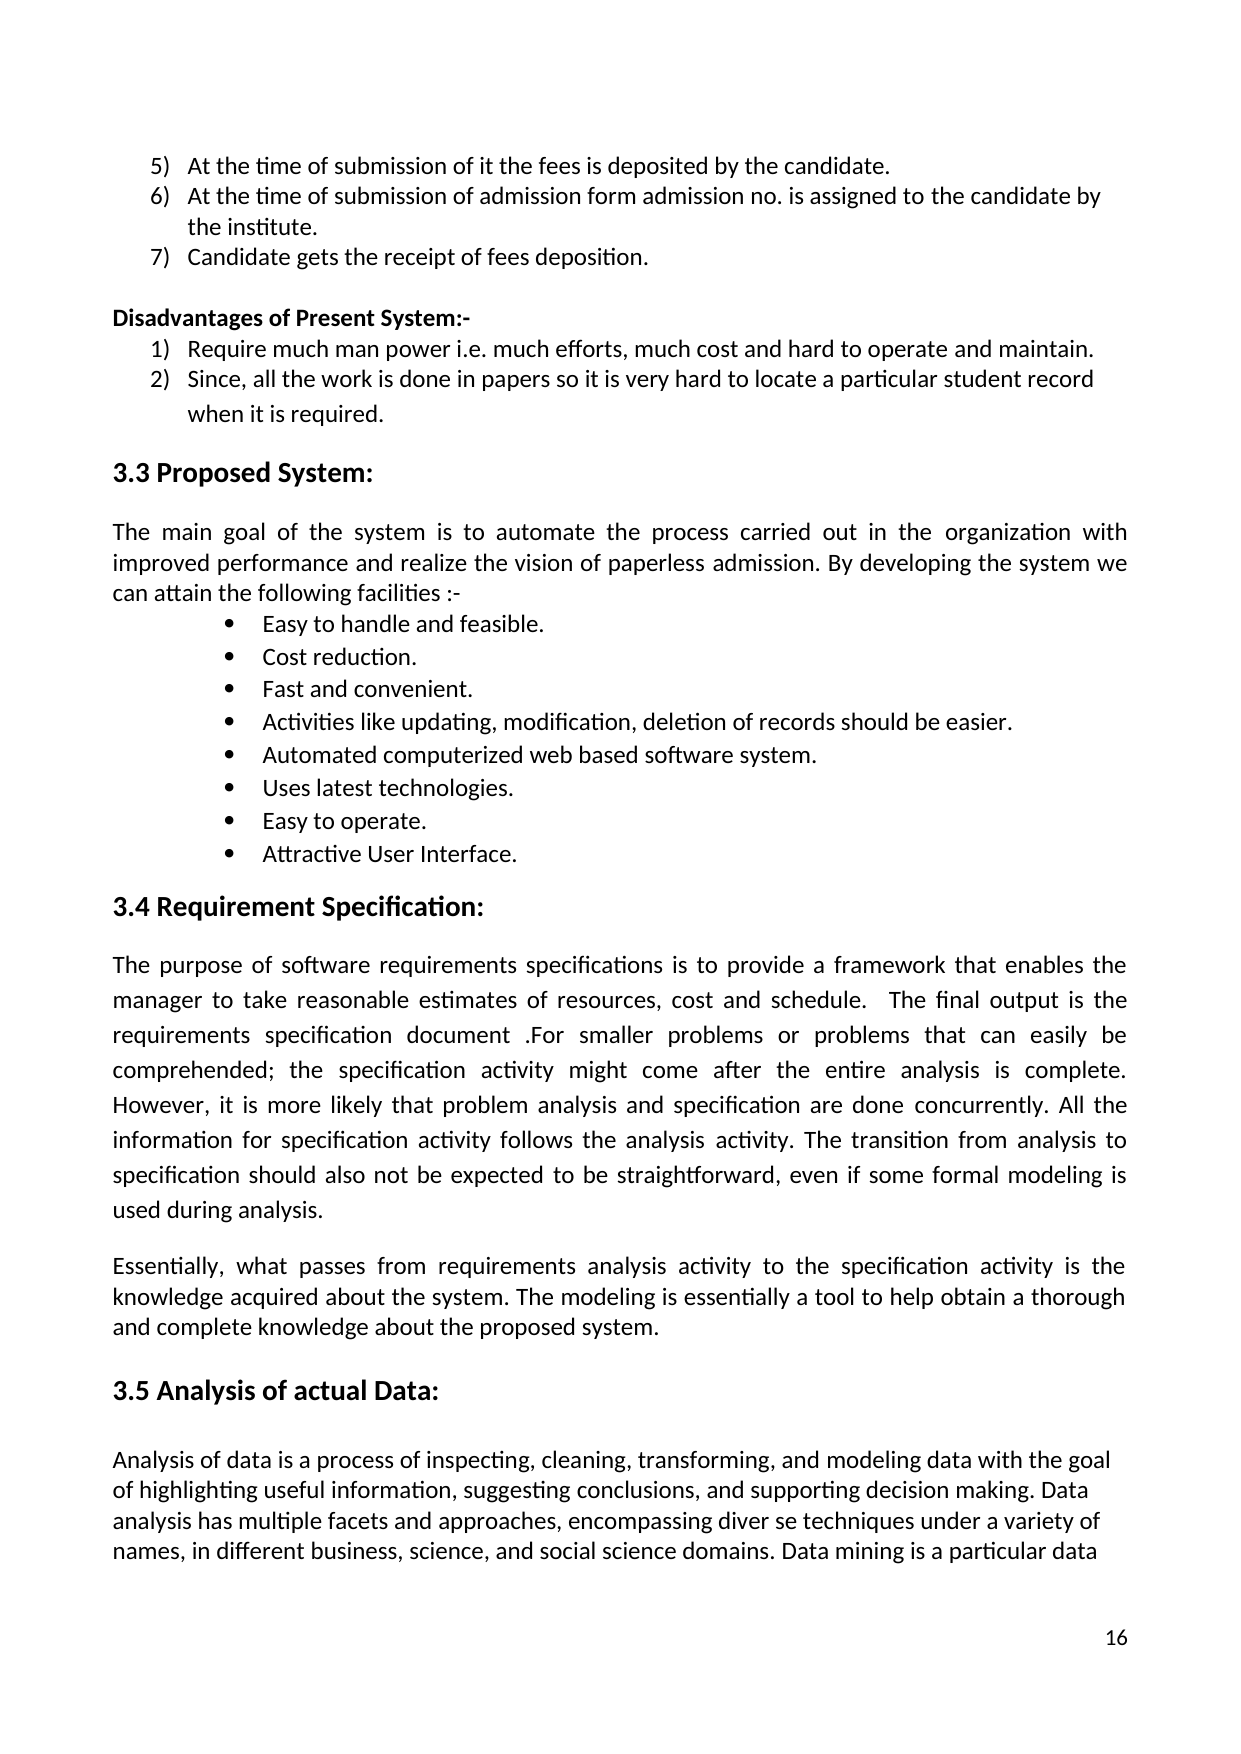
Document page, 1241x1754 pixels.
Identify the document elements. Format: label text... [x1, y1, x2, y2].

text Essentially, what passes from requirements analysis activity to the specification activity is the knowledge acquired about the system. The modeling is essentially a tool to help obtain a thorough and complete knowledge about the proposed system. [112, 1250, 1128, 1342]
text Disadvantages of Present System:- [112, 303, 1128, 333]
text 3.5 Analysis of actual Data: [112, 1372, 1128, 1408]
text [112, 1444, 1128, 1566]
text The purpose of software requirements specifications is to provide a framework that enables the manager to take reasonable estimates of resources, cost and schedule. The final output is the requirements specification document .For smaller problems or problems that can easily be comprehended; the specification activity might come after the entire analysis is complete. However, it is more likely that problem analysis and specification are done concurrently. All the information for specification activity follows the analysis activity. The transition from analysis to specification should also not be expected to be straightforward, even if some formal modeling is used during analysis. [112, 949, 1128, 1225]
list Fast and convenient. [225, 674, 1128, 704]
list Automated computerized web based software system. [225, 739, 1128, 770]
list Easy to operate. [225, 805, 1128, 836]
list Require much man power i.e. much efforts, much cost and hard to operate and maintain. [150, 333, 1128, 364]
text 3.3 Proposed System: [112, 454, 1128, 490]
list At the time of submission of it the fees is deposited by the candidate. [150, 150, 1128, 181]
list Activities like updating, modification, deletion of records should be easier. [225, 707, 1128, 737]
list Cost reduction. [225, 641, 1128, 671]
list At the time of submission of admission form admission no. is assigned to the candidate by the institute. [150, 181, 1128, 242]
list Since, all the work is done in papers so it is very hard to locate a particular student record when it is required. [150, 364, 1128, 429]
list Uses latest technologies. [225, 772, 1128, 803]
text The main goal of the system is to automate the process carried out in the organization with improved performance and realize the vision of paperless admission. By developing the system we can attain the following facilities :- [112, 516, 1128, 608]
text 3.4 Requirement Specification: [112, 888, 1128, 923]
list Easy to handle and feasible. [225, 608, 1128, 638]
list Candidate gets the receipt of fees deposition. [150, 242, 1128, 272]
list Attractive User Interface. [225, 838, 1128, 869]
